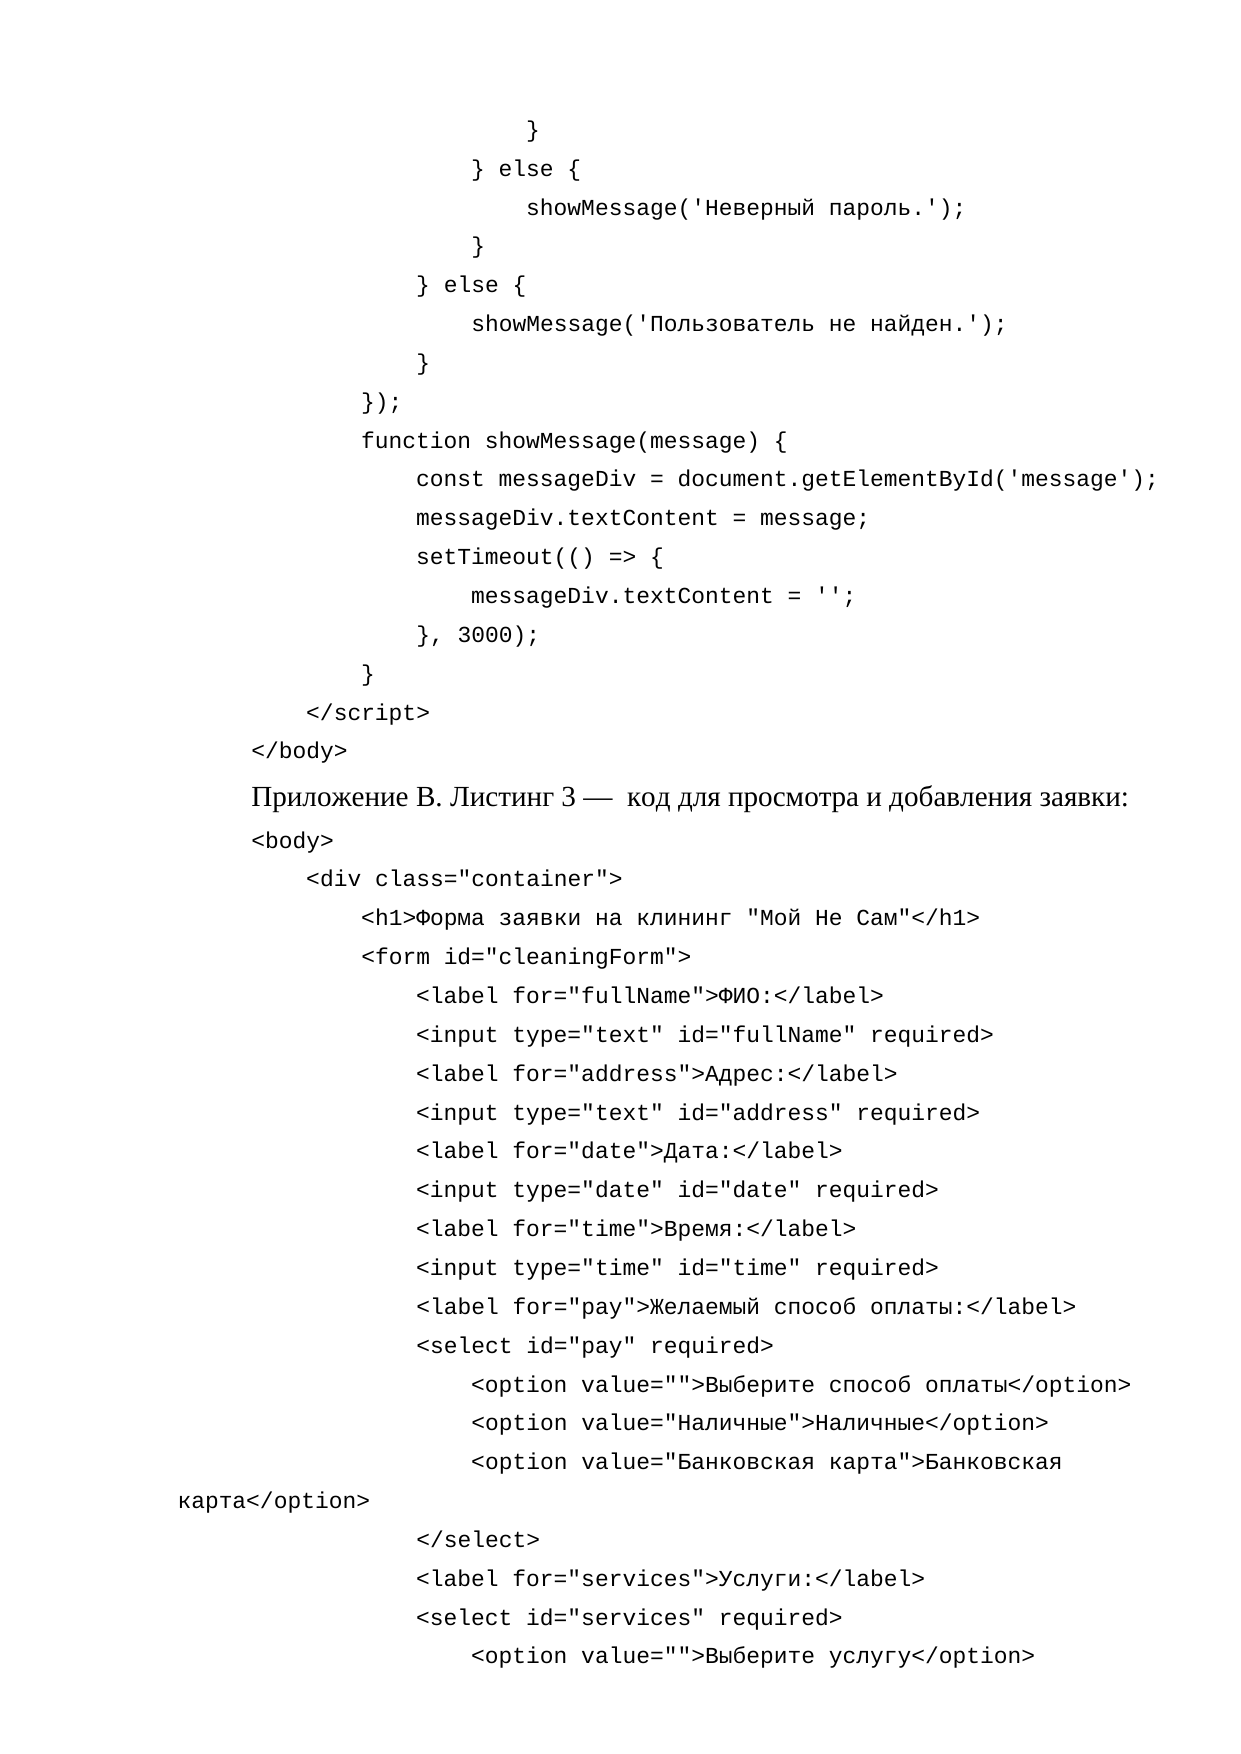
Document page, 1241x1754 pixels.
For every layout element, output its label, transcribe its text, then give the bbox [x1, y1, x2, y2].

text function showMessage(message) { [177, 429, 1181, 455]
text } else { [177, 157, 1181, 183]
text const messageDiv = document.getElementById('message'); [177, 468, 1181, 494]
text <body> [177, 829, 1181, 855]
text </select> [177, 1528, 1181, 1554]
text <label for="services">Услуги:</label> [177, 1567, 1181, 1593]
text <label for="time">Время:</label> [177, 1217, 1181, 1243]
text <select id="services" required> [177, 1606, 1181, 1632]
text } [177, 662, 1181, 688]
text <input type="time" id="time" required> [177, 1256, 1181, 1282]
text } [177, 118, 1181, 144]
text <input type="text" id="fullName" required> [177, 1023, 1181, 1049]
text <option value="">Выберите услугу</option> [177, 1645, 1181, 1671]
text <h1>Форма заявки на клининг "Мой Не Сам"</h1> [177, 907, 1181, 933]
text </body> [177, 740, 1181, 766]
text <input type="text" id="address" required> [177, 1101, 1181, 1127]
text <label for="date">Дата:</label> [177, 1140, 1181, 1166]
text } [177, 351, 1181, 377]
text <input type="date" id="date" required> [177, 1179, 1181, 1204]
text <div class="container"> [177, 868, 1181, 894]
text <label for="address">Адрес:</label> [177, 1062, 1181, 1088]
text <label for="fullName">ФИО:</label> [177, 984, 1181, 1010]
text }, 3000); [177, 623, 1181, 649]
text <form id="cleaningForm"> [177, 946, 1181, 971]
text <label for="pay">Желаемый способ оплаты:</label> [177, 1295, 1181, 1321]
text showMessage('Неверный пароль.'); [177, 196, 1181, 222]
text Приложение В. Листинг 3 — код для просмотра и добавления заявки: [177, 779, 1181, 812]
text showMessage('Пользователь не найден.'); [177, 312, 1181, 338]
text <option value="">Выберите способ оплаты</option> [177, 1373, 1181, 1399]
text } else { [177, 273, 1181, 299]
text </script> [177, 701, 1181, 727]
text messageDiv.textContent = message; [177, 507, 1181, 533]
text <select id="pay" required> [177, 1334, 1181, 1360]
text } [177, 235, 1181, 261]
text }); [177, 390, 1181, 416]
text setTimeout(() => { [177, 546, 1181, 571]
text <option value="Банковская карта">Банковская карта</option> [177, 1451, 1181, 1515]
text messageDiv.textContent = ''; [177, 584, 1181, 610]
text <option value="Наличные">Наличные</option> [177, 1412, 1181, 1438]
